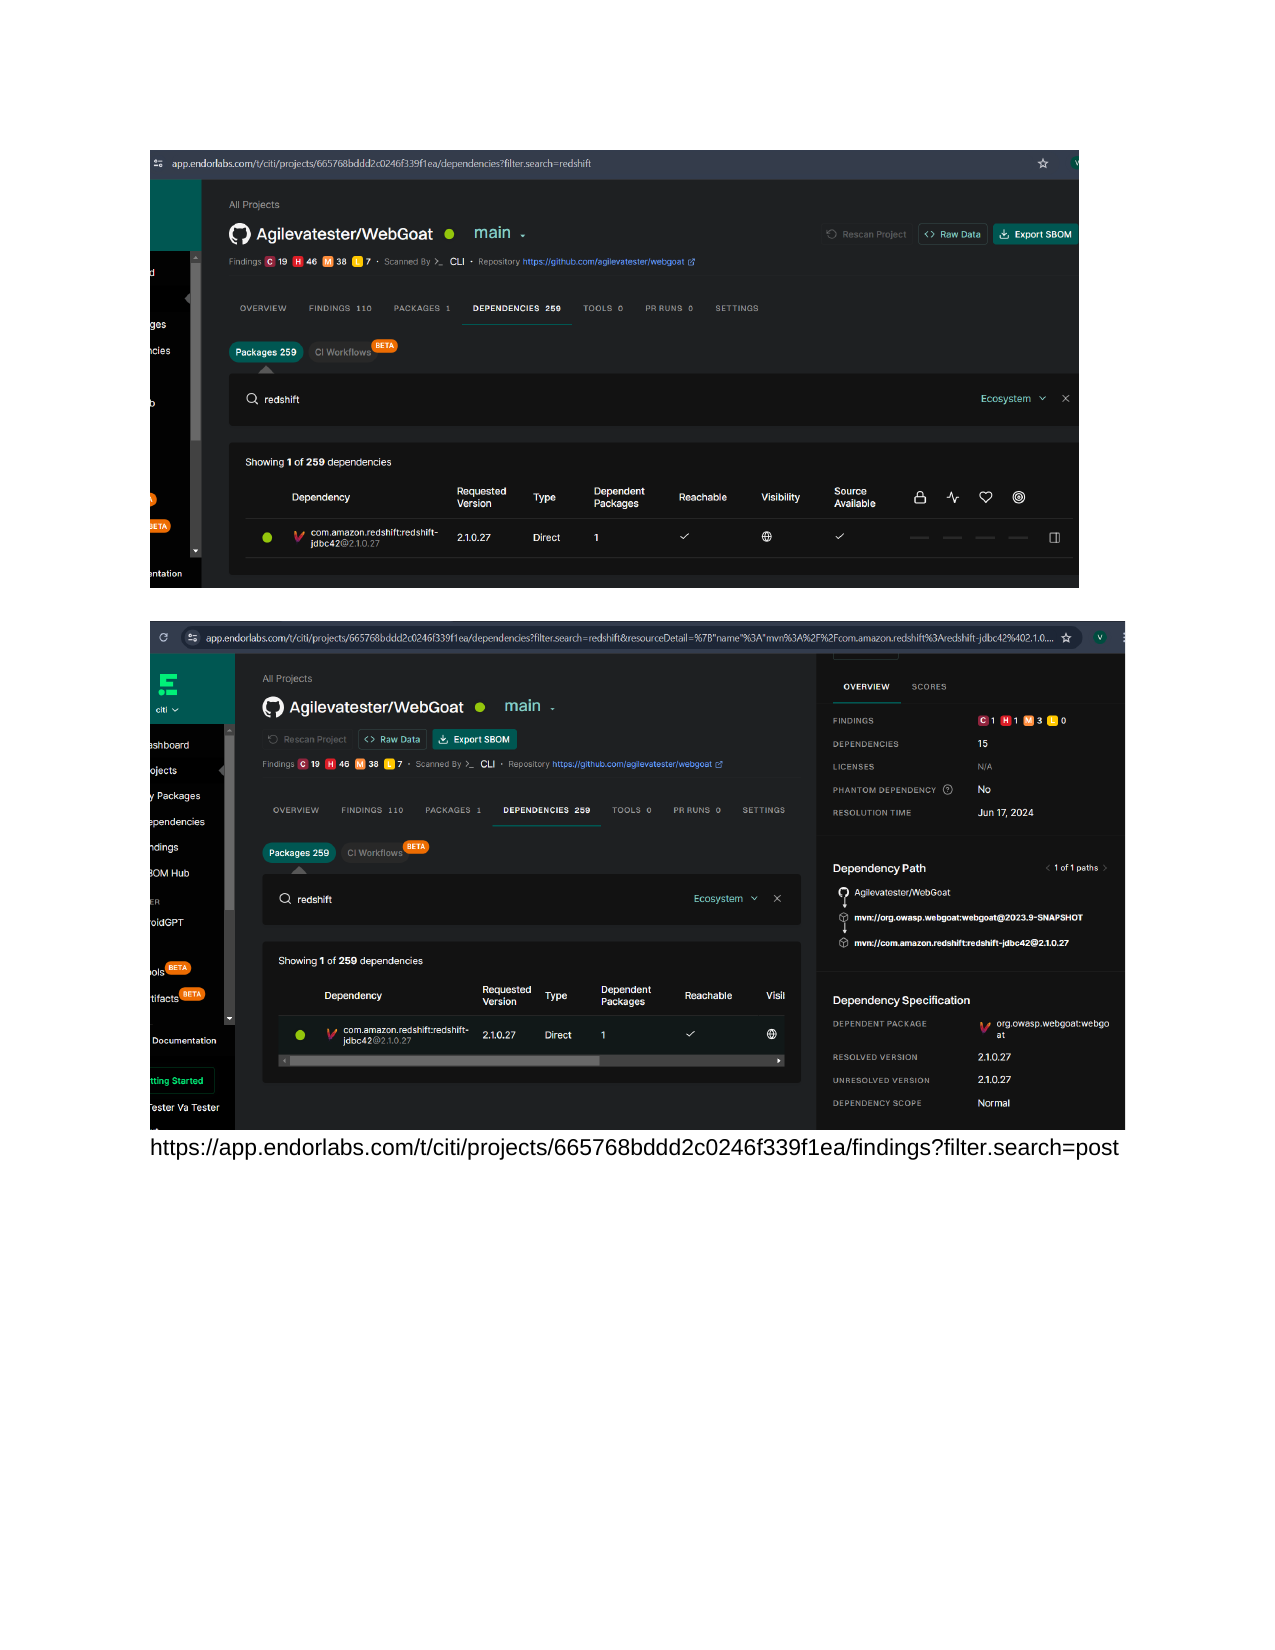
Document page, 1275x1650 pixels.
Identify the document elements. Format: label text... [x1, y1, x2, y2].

picture [150, 621, 1125, 1130]
text https://app.endorlabs.com/t/citi/projects/665768bddd2c0246f339f1ea/findings?filter.search=post [150, 1134, 1125, 1160]
picture [150, 150, 1079, 588]
